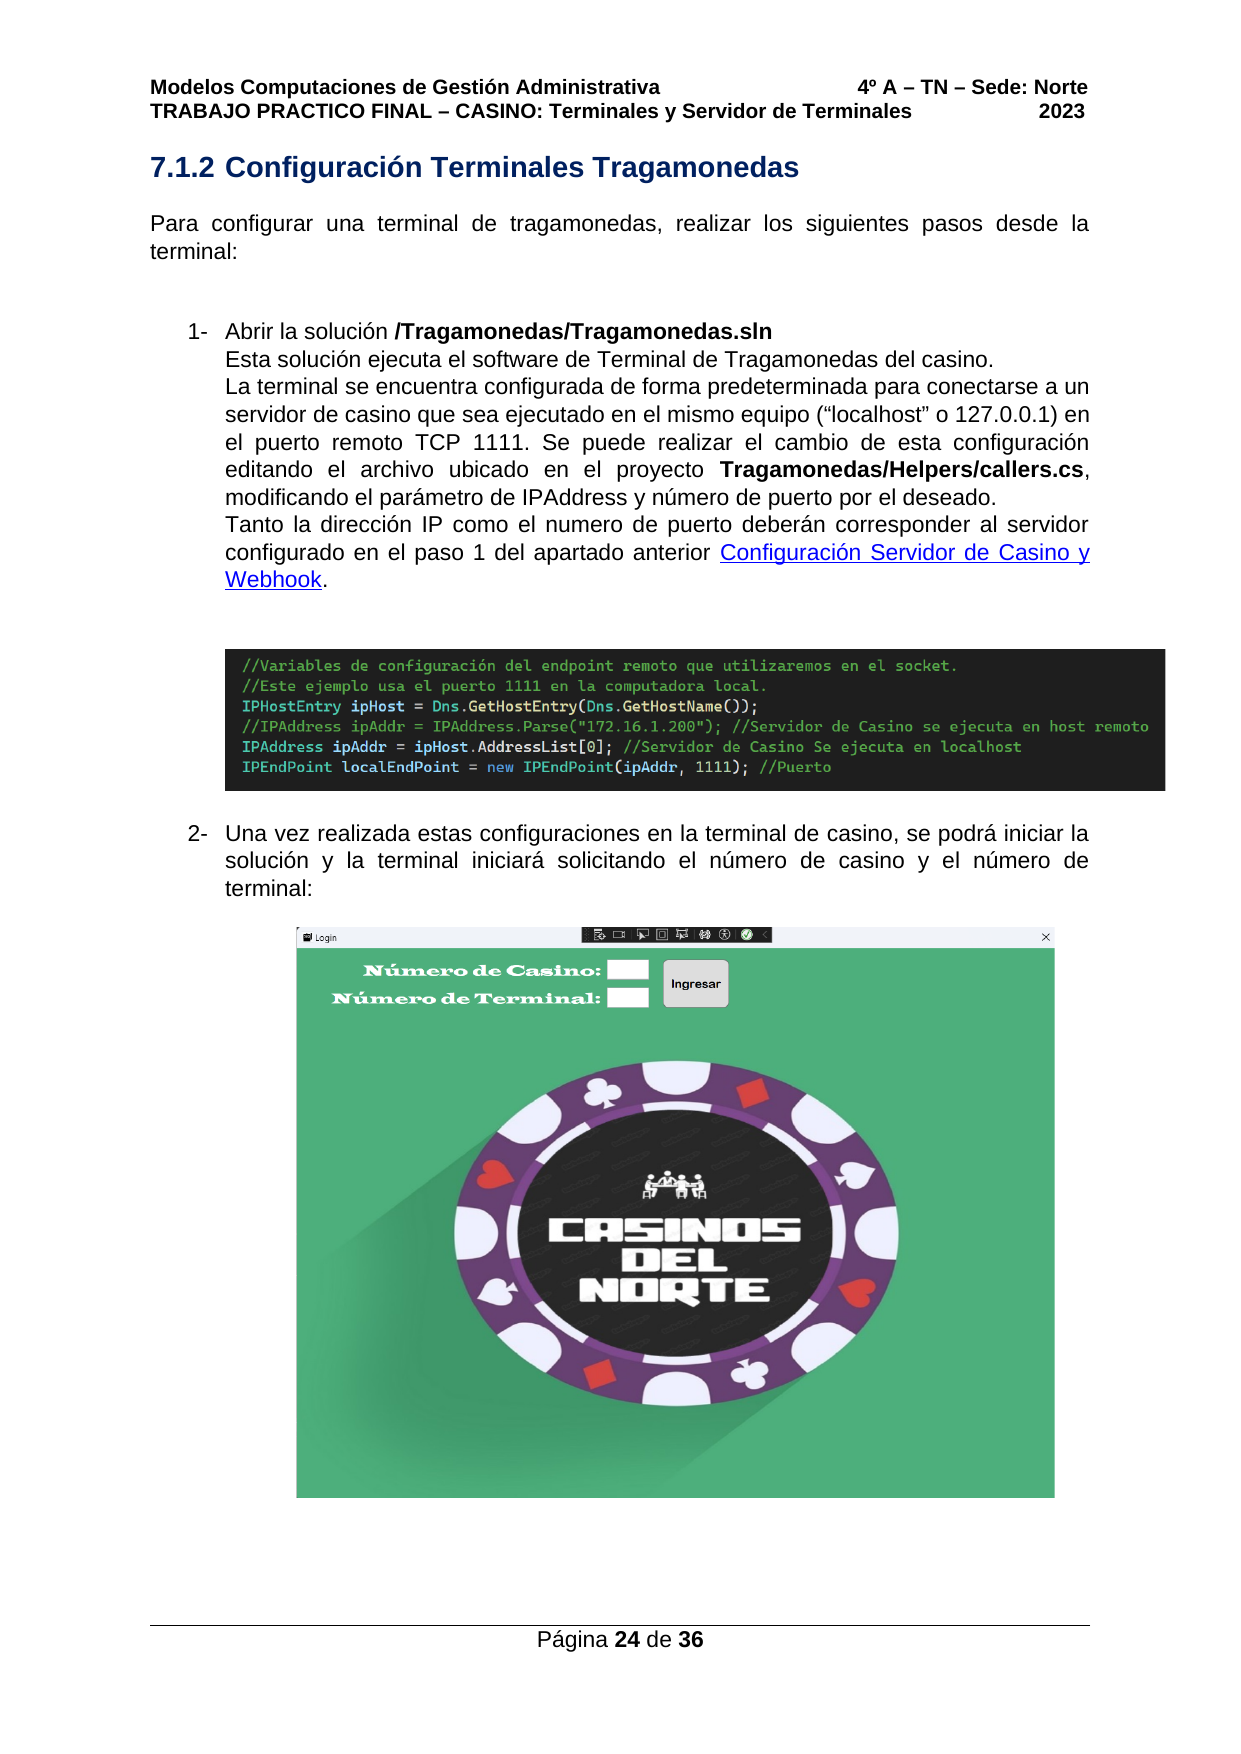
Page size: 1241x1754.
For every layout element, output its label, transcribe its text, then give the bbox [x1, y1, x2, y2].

list Tanto la dirección IP como el numero de puerto deberán corresponder al servidor configurado en el paso 1 del apartado anterior Configuración Servidor de Casino y Webhook. [225, 511, 1090, 593]
picture [225, 649, 1166, 791]
list Abrir la solución /Tragamonedas/Tragamonedas.sln [187, 318, 1090, 344]
picture [295, 927, 1055, 1496]
list Una vez realizada estas configuraciones en la terminal de casino, se podrá iniciar la solución y la terminal iniciará solicitando el número de casino y el número de terminal: [187, 820, 1090, 901]
subtitle Configuración Terminales Tragamonedas [150, 150, 1090, 183]
list La terminal se encuentra configurada de forma predeterminada para conectarse a un servidor de casino que sea ejecutado en el mismo equipo (“localhost” o 127.0.0.1) en el puerto remoto TCP 1111. Se puede realizar el cambio de esta configuración editando el archivo ubicado en el proyecto Tragamonedas/Helpers/callers.cs, modificando el parámetro de IPAddress y número de puerto por el deseado. [225, 373, 1090, 510]
list Esta solución ejecuta el software de Terminal de Tragamonedas del casino. [225, 346, 1090, 372]
text Para configurar una terminal de tragamonedas, realizar los siguientes pasos desde la terminal: [150, 210, 1090, 264]
